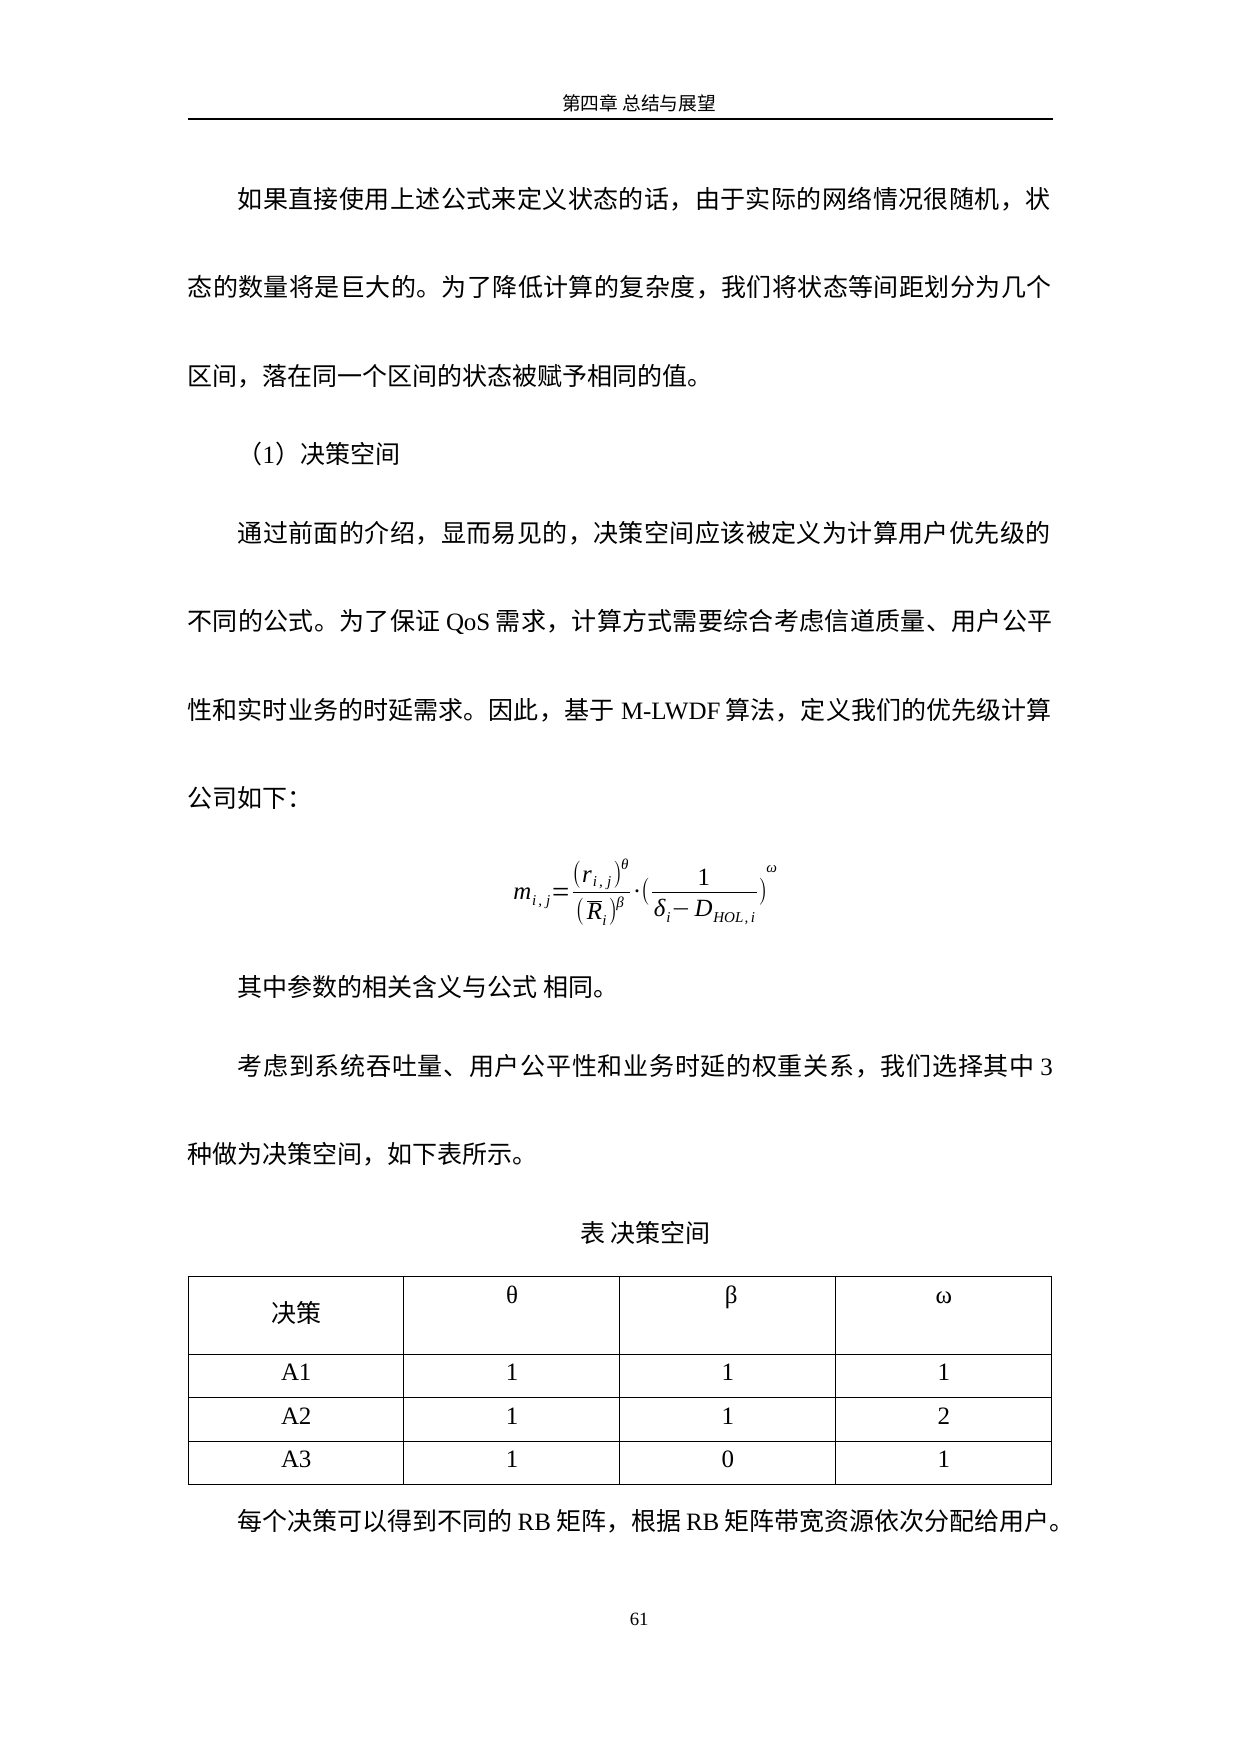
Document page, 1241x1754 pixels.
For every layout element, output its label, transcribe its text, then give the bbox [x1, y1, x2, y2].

text 通过前面的介绍，显而易见的，决策空间应该被定义为计算用户优先级的不同的公式。为了保证QoS需求，计算方式需要综合考虑信道质量、用户公平性和实时业务的时延需求。因此，基于M-LWDF算法，定义我们的优先级计算公司如下： [187, 498, 1053, 830]
table_cell 1 [620, 1398, 835, 1441]
table_cell 0 [620, 1442, 835, 1484]
table_cell 1 [404, 1355, 619, 1397]
table_cell 1 [836, 1442, 1051, 1484]
table_cell 1 [620, 1355, 835, 1397]
table_cell 1 [836, 1355, 1051, 1397]
table_cell 2 [836, 1398, 1051, 1441]
text 其中参数的相关含义与公式 相同。 [187, 952, 1053, 1019]
table_cell 1 [404, 1398, 619, 1441]
table_cell A2 [189, 1398, 403, 1441]
text 考虑到系统吞吐量、用户公平性和业务时延的权重关系，我们选择其中3种做为决策空间，如下表所示。 [187, 1030, 1053, 1187]
table_header ω [836, 1277, 1051, 1354]
table_cell A1 [189, 1355, 403, 1397]
table_cell 1 [404, 1442, 619, 1484]
table_header θ [404, 1277, 619, 1354]
text 如果直接使用上述公式来定义状态的话，由于实际的网络情况很随机，状态的数量将是巨大的。为了降低计算的复杂度，我们将状态等间距划分为几个区间，落在同一个区间的状态被赋予相同的值。 [187, 164, 1053, 408]
text 表 决策空间 [187, 1197, 1053, 1265]
text （1）决策空间 [187, 419, 1053, 487]
table_header β [620, 1277, 835, 1354]
table_cell A3 [189, 1442, 403, 1484]
table_header 决策 [189, 1277, 403, 1354]
text 每个决策可以得到不同的RB矩阵，根据RB矩阵带宽资源依次分配给用户。 [194, 1485, 1053, 1553]
